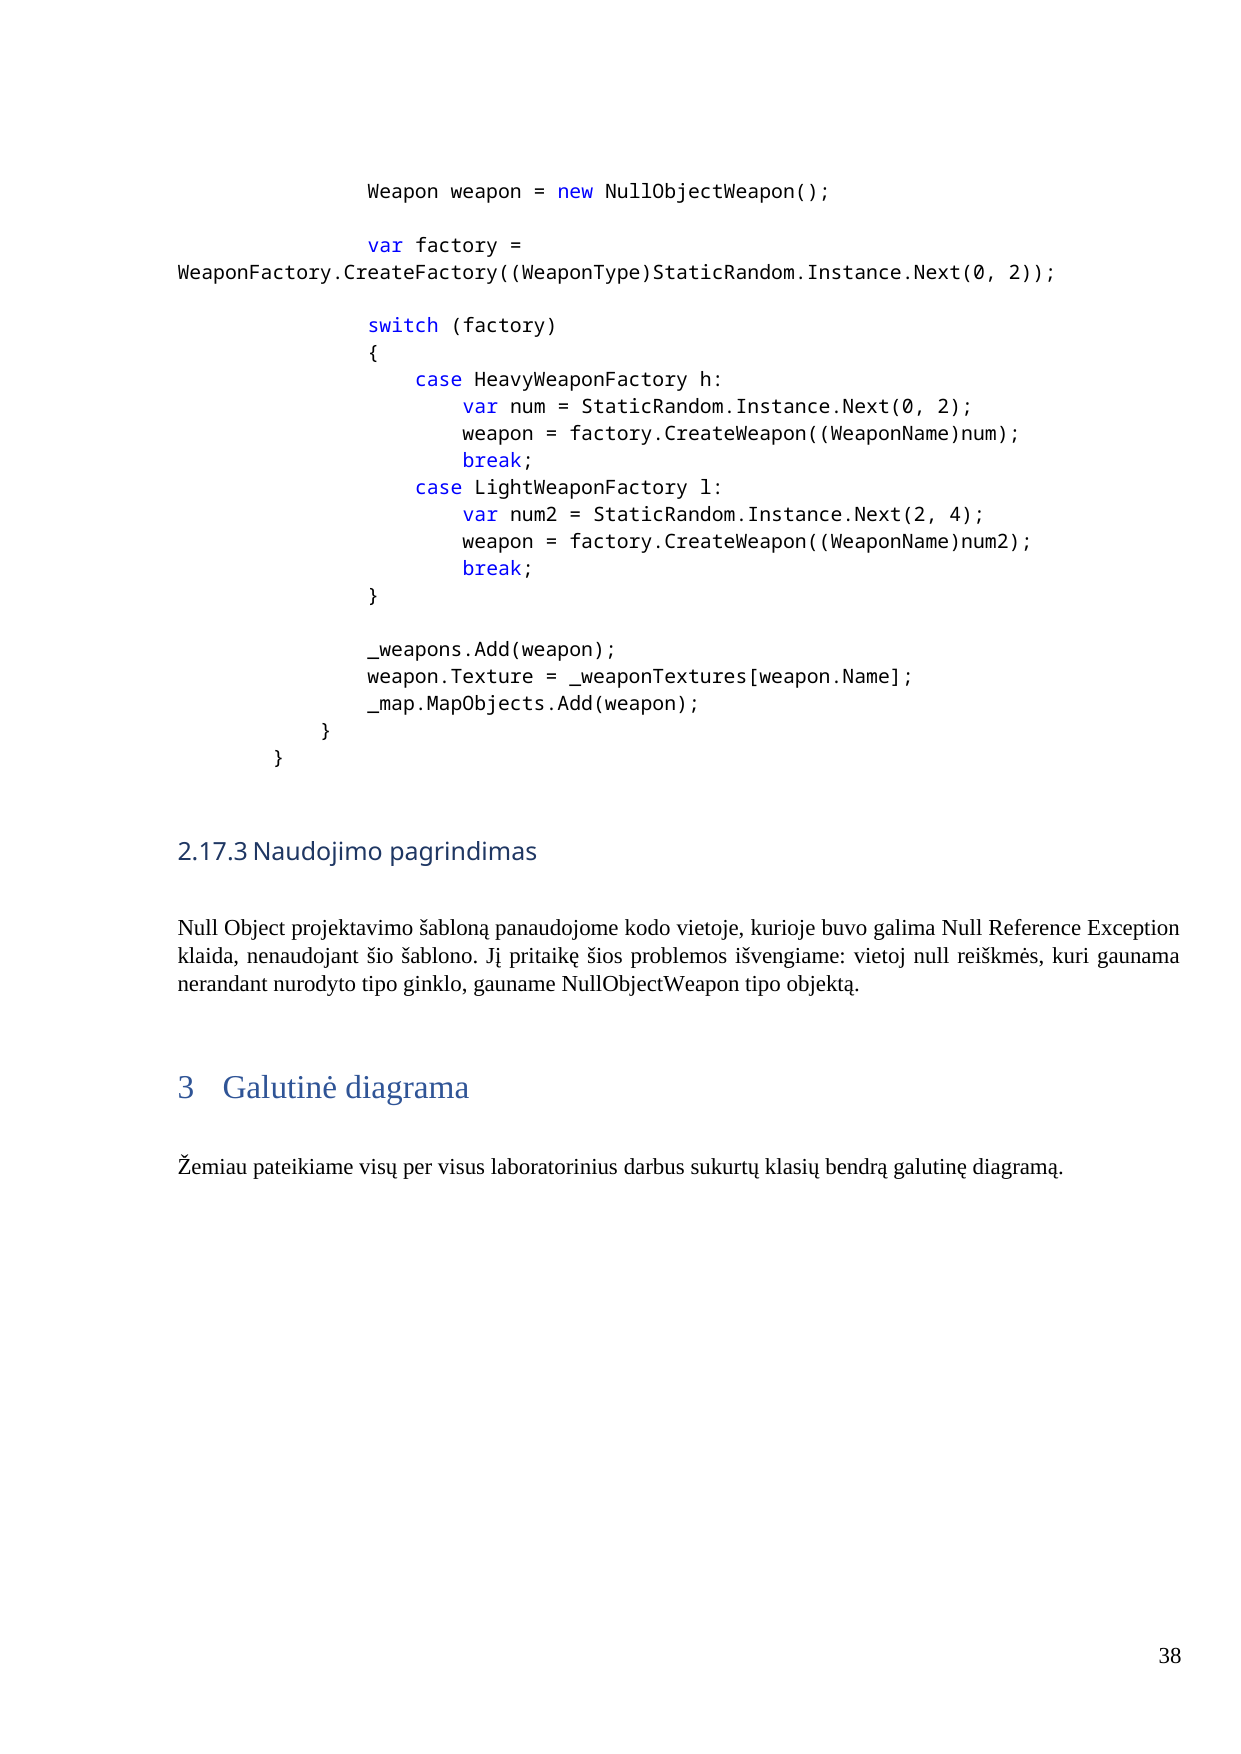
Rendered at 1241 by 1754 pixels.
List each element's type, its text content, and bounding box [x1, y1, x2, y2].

text var num = StaticRandom.Instance.Next(0, 2); [177, 392, 1181, 419]
text case LightWeaponFactory l: [177, 473, 1181, 500]
text switch (factory) [177, 311, 1181, 338]
text } [177, 716, 1181, 743]
text break; [177, 446, 1181, 473]
text Null Object projektavimo šabloną panaudojome kodo vietoje, kurioje buvo galima Null Reference Exception klaida, nenaudojant šio šablono. Jį pritaikę šios problemos išvengiame: vietoj null reiškmės, kuri gaunama nerandant nurodyto tipo ginklo, gauname NullObjectWeapon tipo objektą. [177, 914, 1181, 996]
text break; [177, 554, 1181, 581]
text weapon.Texture = _weaponTextures[weapon.Name]; [177, 662, 1181, 689]
text var factory = WeaponFactory.CreateFactory((WeaponType)StaticRandom.Instance.Next(0, 2)); [177, 231, 1181, 285]
text _map.MapObjects.Add(weapon); [177, 689, 1181, 716]
subtitle Galutinė diagrama [177, 1067, 1181, 1106]
text weapon = factory.CreateWeapon((WeaponName)num2); [177, 527, 1181, 554]
text _weapons.Add(weapon); [177, 635, 1181, 662]
text var num2 = StaticRandom.Instance.Next(2, 4); [177, 500, 1181, 527]
text Weapon weapon = new NullObjectWeapon(); [177, 177, 1181, 204]
text { [177, 338, 1181, 365]
text Žemiau pateikiame visų per visus laboratorinius darbus sukurtų klasių bendrą galutinę diagramą. [177, 1153, 1181, 1179]
text } [177, 581, 1181, 608]
text case HeavyWeaponFactory h: [177, 365, 1181, 392]
subtitle Naudojimo pagrindimas [177, 833, 1181, 868]
text weapon = factory.CreateWeapon((WeaponName)num); [177, 419, 1181, 446]
text } [177, 743, 1181, 770]
